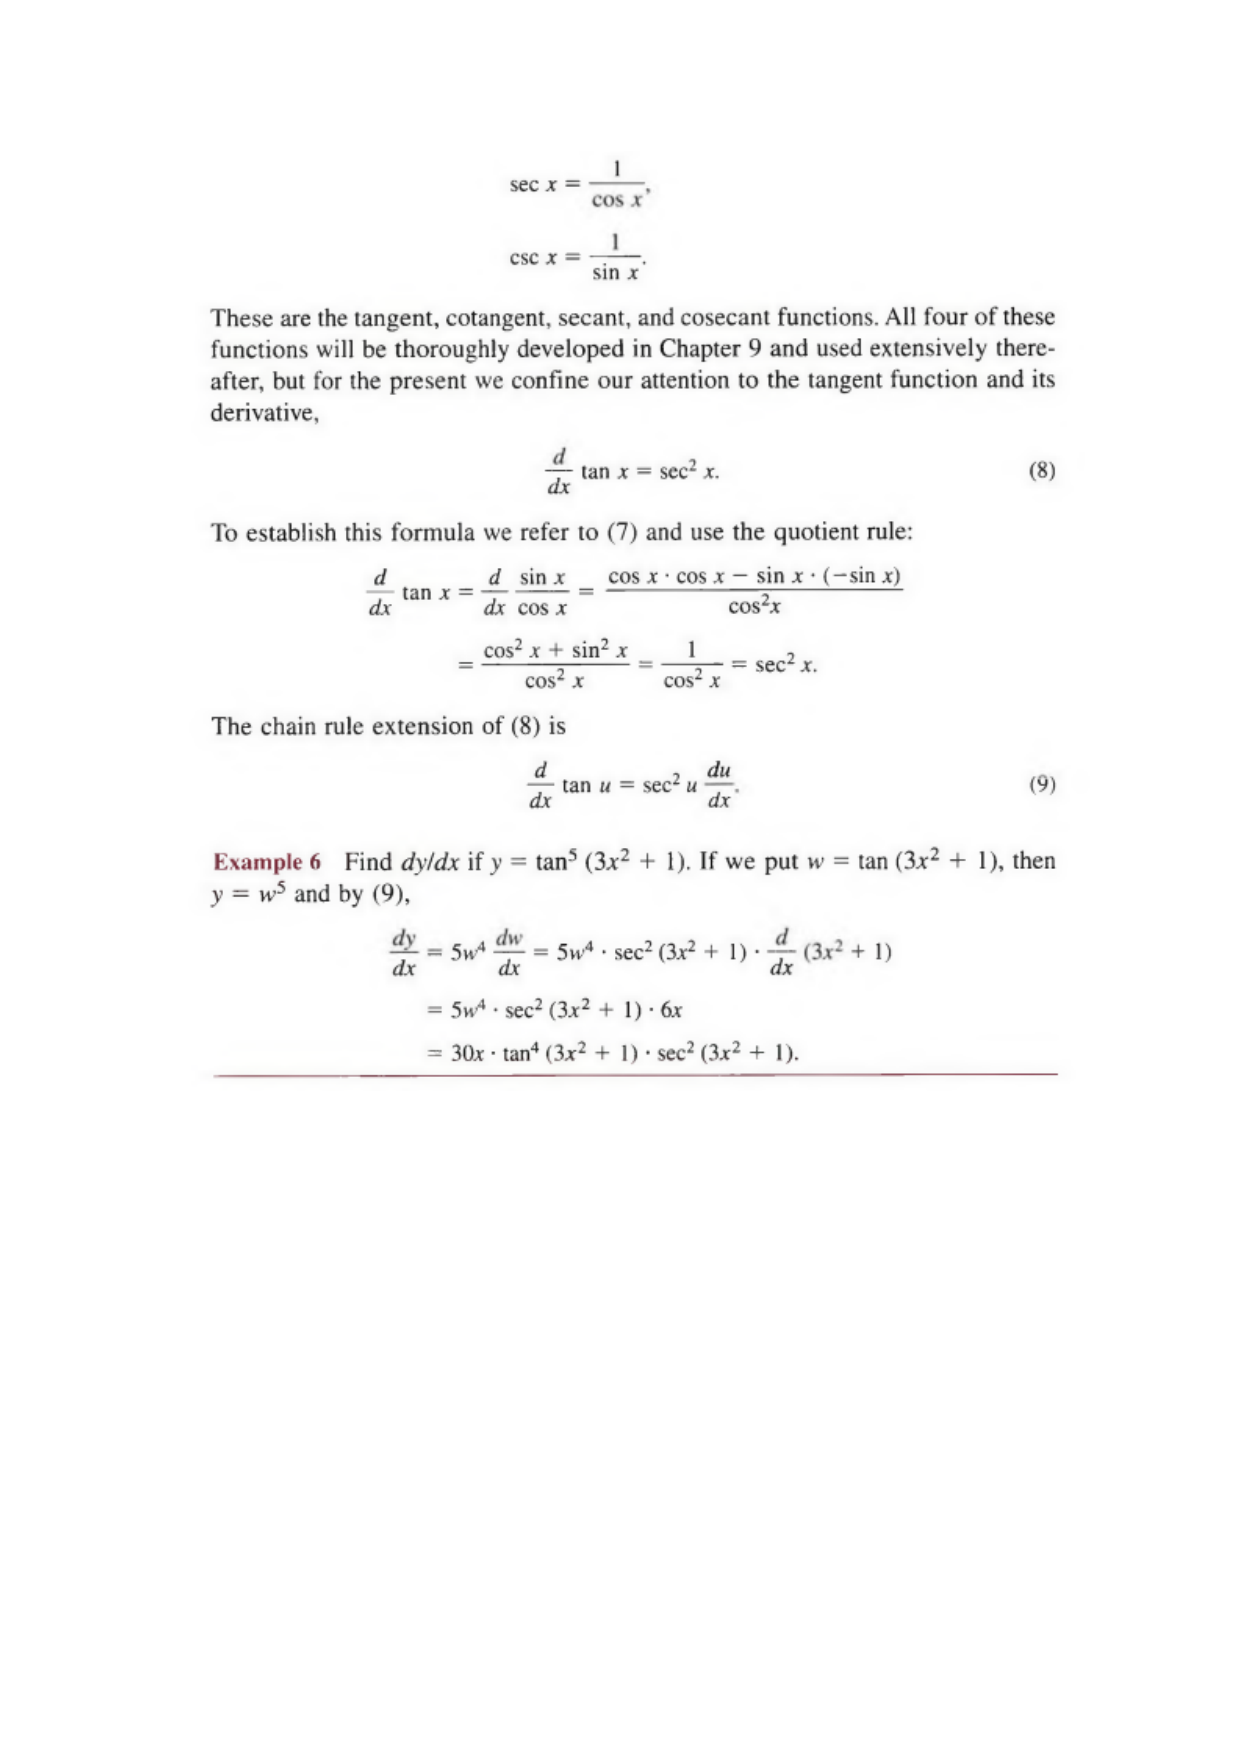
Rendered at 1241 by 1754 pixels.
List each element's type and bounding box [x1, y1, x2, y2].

picture [187, 151, 1138, 1091]
